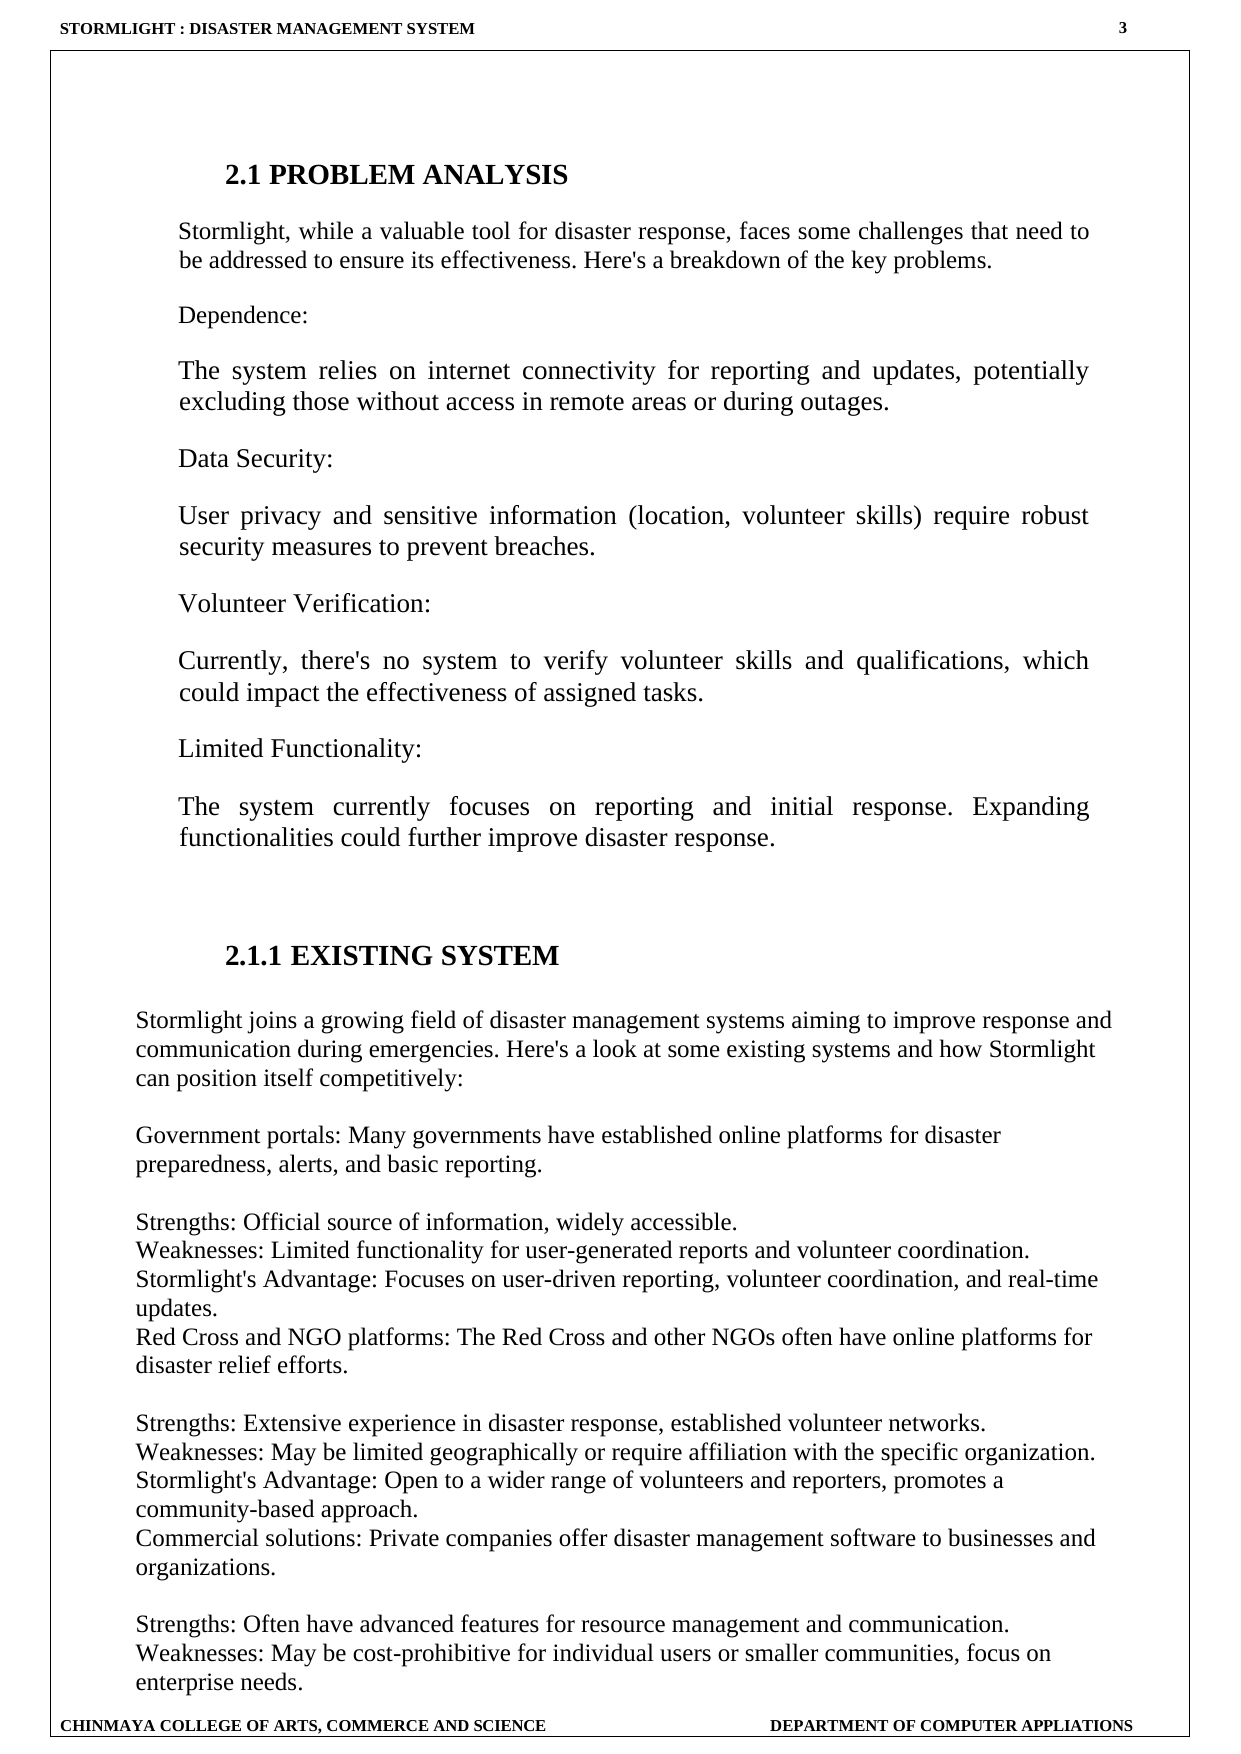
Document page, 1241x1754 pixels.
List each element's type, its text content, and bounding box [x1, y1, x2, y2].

text Stormlight's Advantage: Focuses on user-driven reporting, volunteer coordination, and real-time updates. [135, 1264, 1115, 1322]
text Currently, there's no system to verify volunteer skills and qualifications, which could impact the effectiveness of assigned tasks. [178, 644, 1090, 707]
text The system relies on internet connectivity for reporting and updates, potentially excluding those without access in remote areas or during outages. [178, 354, 1090, 417]
text Weaknesses: May be limited geographically or require affiliation with the specific organization. [135, 1437, 1115, 1465]
text Data Security: [178, 442, 1090, 473]
text Strengths: Extensive experience in disaster response, established volunteer networks. [135, 1408, 1115, 1437]
text Strengths: Official source of information, widely accessible. [135, 1207, 1115, 1235]
text Stormlight, while a valuable tool for disaster response, faces some challenges that need to be addressed to ensure its effectiveness. Here's a breakdown of the key problems. [178, 216, 1090, 274]
text Red Cross and NGO platforms: The Red Cross and other NGOs often have online platforms for disaster relief efforts. [135, 1322, 1115, 1379]
text Weaknesses: May be cost-prohibitive for individual users or smaller communities, focus on enterprise needs. [135, 1638, 1115, 1695]
text User privacy and sensitive information (location, volunteer skills) require robust security measures to prevent breaches. [178, 499, 1090, 562]
subtitle PROBLEM ANALYSIS [225, 157, 1115, 191]
text Government portals: Many governments have established online platforms for disaster preparedness, alerts, and basic reporting. [135, 1120, 1115, 1178]
text The system currently focuses on reporting and initial response. Expanding functionalities could further improve disaster response. [178, 789, 1090, 852]
text Strengths: Often have advanced features for resource management and communication. [135, 1609, 1115, 1638]
text Volunteer Verification: [178, 587, 1090, 619]
text Dependence: [178, 300, 1090, 328]
text Commercial solutions: Private companies offer disaster management software to businesses and organizations. [135, 1523, 1115, 1580]
text Stormlight joins a growing field of disaster management systems aiming to improve response and communication during emergencies. Here's a look at some existing systems and how Stormlight can position itself competitively: [135, 1005, 1115, 1092]
text Weaknesses: Limited functionality for user-generated reports and volunteer coordination. [135, 1235, 1115, 1264]
text Limited Functionality: [178, 733, 1090, 764]
subtitle EXISTING SYSTEM [225, 938, 1115, 972]
text Stormlight's Advantage: Open to a wider range of volunteers and reporters, promotes a community-based approach. [135, 1465, 1115, 1523]
